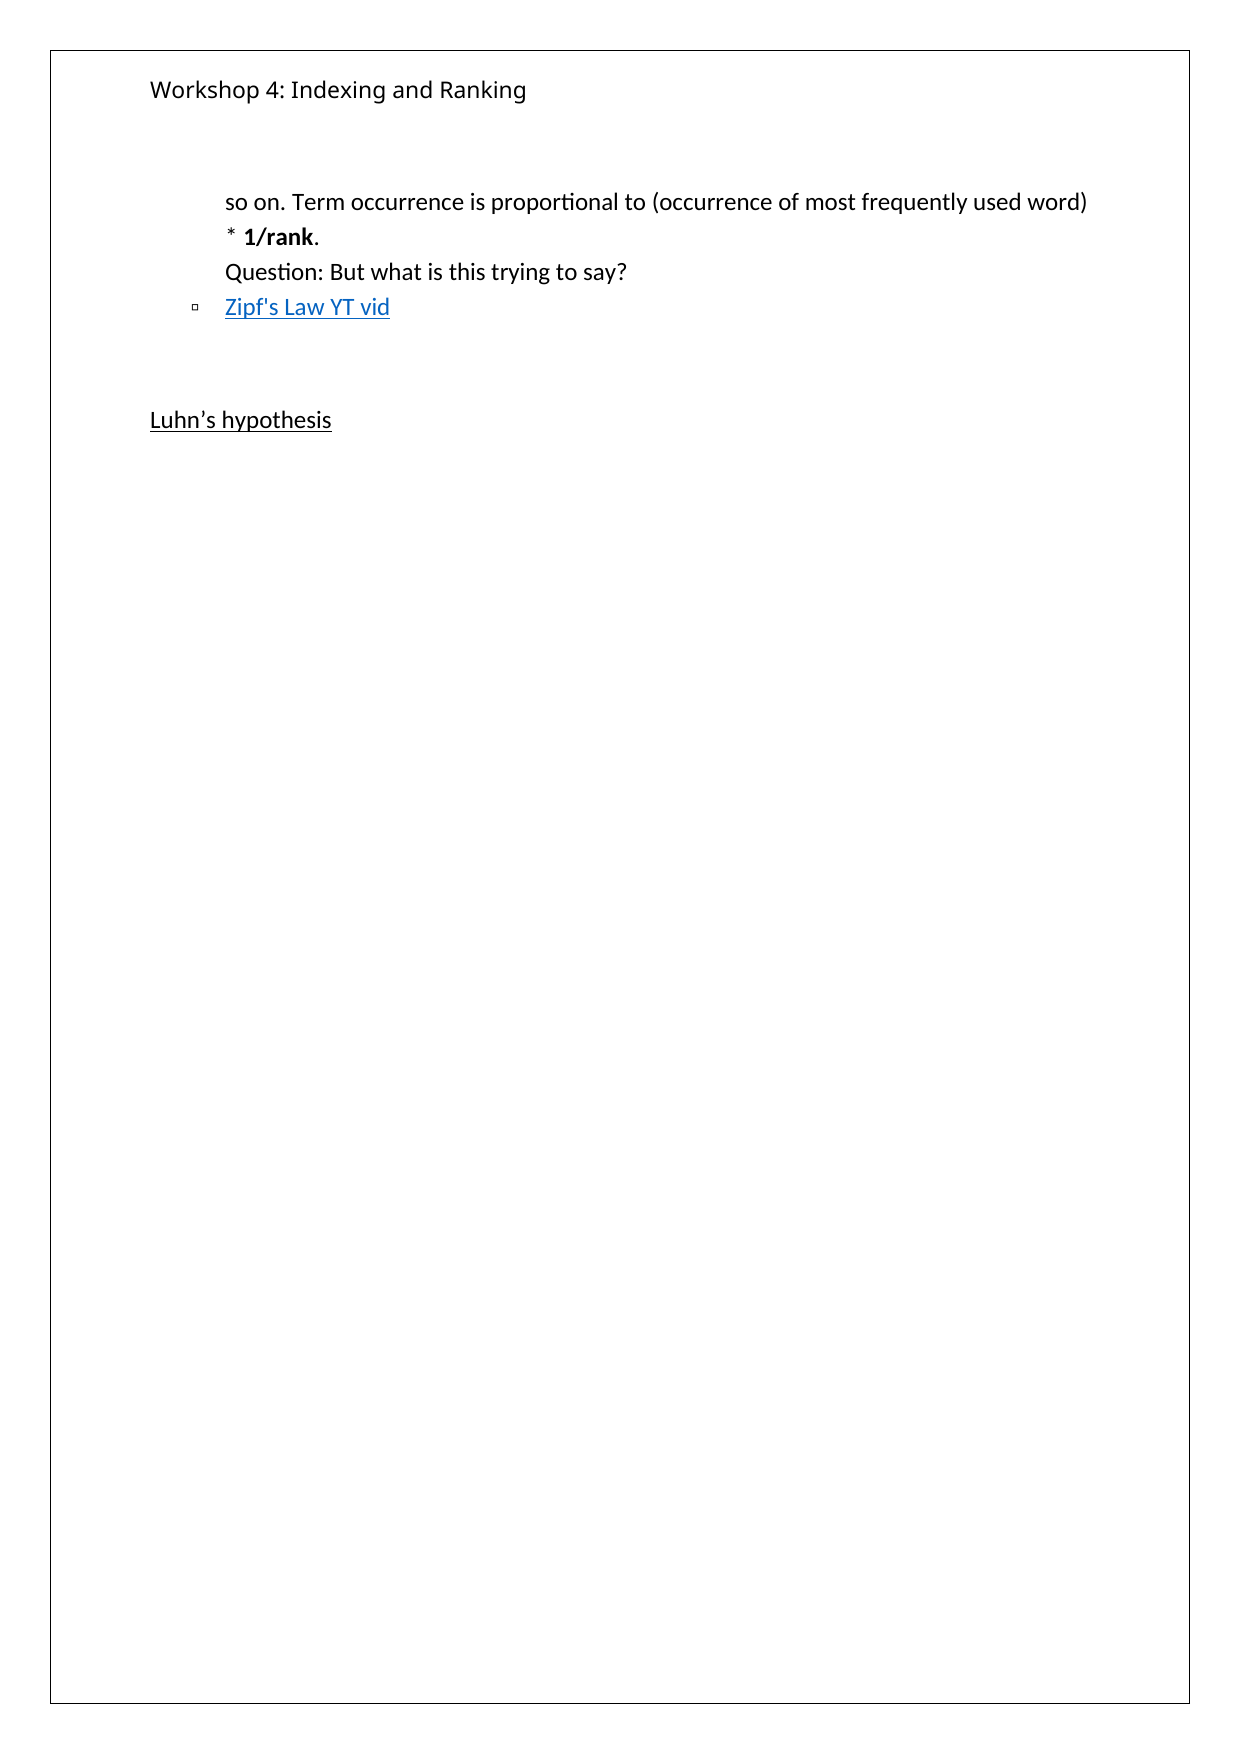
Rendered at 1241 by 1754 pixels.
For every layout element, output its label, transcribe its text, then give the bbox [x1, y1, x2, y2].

list Zipf's Law YT vid [187, 291, 1090, 323]
text Luhn’s hypothesis [150, 404, 1090, 435]
list Question: But what is this trying to say? [225, 256, 1090, 287]
list For example the 2nd ranked will appear about half as often as the first most often term. The 3rd ranked will appear about as 3rd as often as the most frequent term and so on. Term occurrence is proportional to (occurrence of most frequently used word) * 1/rank. [187, 186, 1090, 252]
